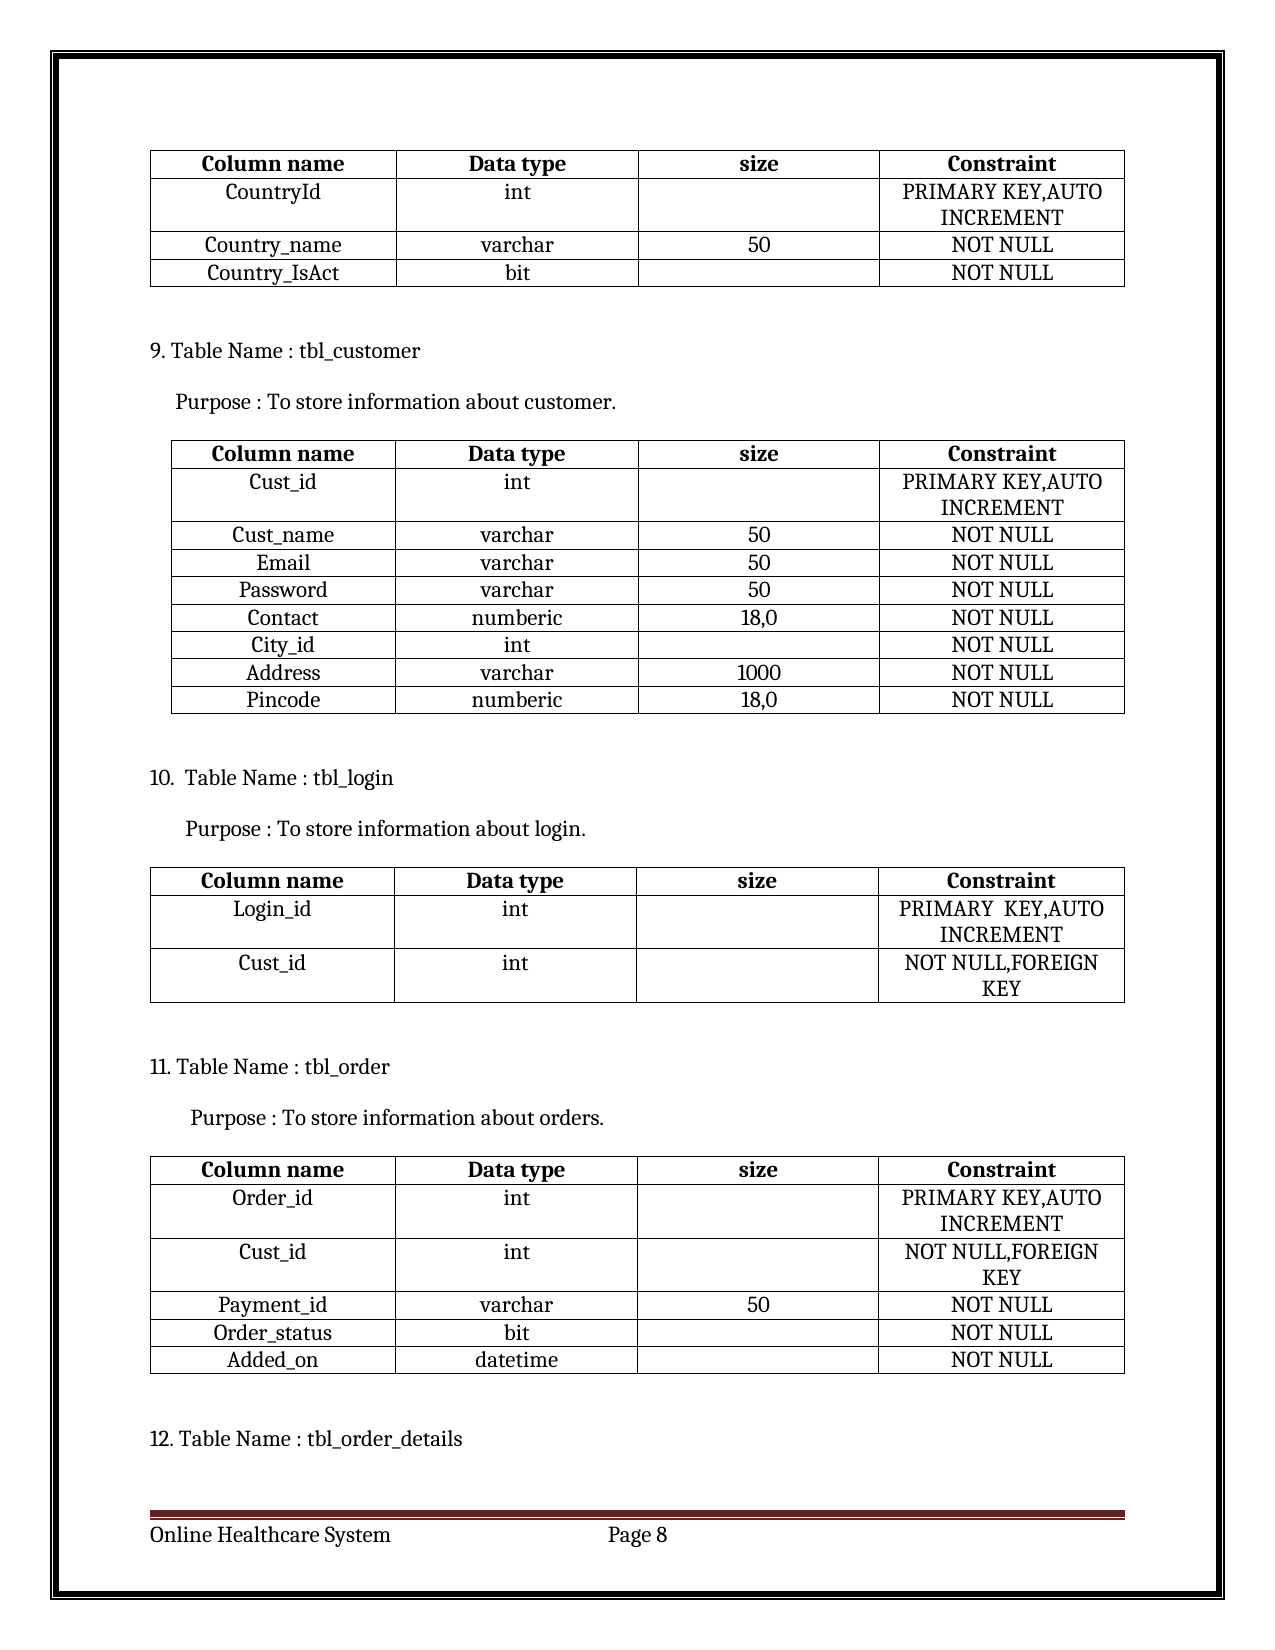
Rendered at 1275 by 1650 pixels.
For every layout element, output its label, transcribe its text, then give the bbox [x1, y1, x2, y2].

table_cell 50 [638, 1292, 878, 1318]
table_cell [639, 179, 879, 231]
text 11. Table Name : tbl_order [150, 1054, 1125, 1081]
table_cell Country_name [151, 232, 396, 258]
table_cell NOT NULL [880, 550, 1124, 576]
table_header size [639, 151, 879, 177]
table_header size [637, 868, 878, 894]
table_cell Cust_name [172, 522, 395, 549]
table_cell int [397, 179, 638, 231]
table_cell CountryId [151, 179, 396, 231]
table_cell 18,0 [639, 687, 879, 713]
table_cell Order_id [151, 1185, 395, 1237]
table_cell NOT NULL [879, 1320, 1124, 1346]
table_cell int [396, 469, 638, 521]
table_cell 50 [639, 550, 879, 576]
table_cell NOT NULL [880, 232, 1124, 258]
text Purpose : To store information about login. [150, 816, 1125, 842]
table_cell 18,0 [639, 605, 879, 631]
table_cell Pincode [172, 687, 395, 713]
table_header Column name [172, 441, 395, 467]
table_cell City_id [172, 632, 395, 658]
text 10. Table Name : tbl_login [150, 765, 1125, 791]
table_cell Cust_id [172, 469, 395, 521]
table_cell [638, 1185, 878, 1237]
table_cell PRIMARY KEY,AUTO INCREMENT [880, 469, 1124, 521]
table_cell Cust_id [151, 949, 394, 1002]
table_cell bit [396, 1320, 637, 1346]
table_cell [637, 949, 878, 1002]
table_cell Added_on [151, 1347, 395, 1373]
table_cell numberic [396, 687, 638, 713]
table_cell PRIMARY KEY,AUTO INCREMENT [879, 1185, 1124, 1237]
table_cell NOT NULL [880, 659, 1124, 686]
table_cell Login_id [151, 896, 394, 948]
table_cell Cust_id [151, 1239, 395, 1291]
table_cell int [395, 949, 636, 1002]
table_cell 1000 [639, 659, 879, 686]
table_cell [639, 260, 879, 286]
table_header Constraint [879, 868, 1124, 894]
text 9. Table Name : tbl_customer [150, 338, 1125, 364]
table_cell [638, 1239, 878, 1291]
table_cell int [396, 1185, 637, 1237]
text Purpose : To store information about customer. [150, 389, 1125, 415]
table_header Column name [151, 868, 394, 894]
table_cell [639, 632, 879, 658]
table_cell Contact [172, 605, 395, 631]
table_cell 50 [639, 522, 879, 549]
table_cell Password [172, 577, 395, 603]
table_cell NOT NULL [880, 522, 1124, 549]
table_cell varchar [396, 522, 638, 549]
table_cell datetime [396, 1347, 637, 1373]
table_header Column name [151, 1157, 395, 1184]
table_cell 50 [639, 577, 879, 603]
table_cell NOT NULL [880, 605, 1124, 631]
table_header Constraint [880, 151, 1124, 177]
table_header Data type [397, 151, 638, 177]
table_cell varchar [396, 1292, 637, 1318]
table_cell Email [172, 550, 395, 576]
table_cell NOT NULL [879, 1292, 1124, 1318]
table_header Column name [151, 151, 396, 177]
table_header Data type [396, 1157, 637, 1184]
table_cell NOT NULL [879, 1347, 1124, 1373]
table_header size [639, 441, 879, 467]
table_cell Address [172, 659, 395, 686]
table_cell 50 [639, 232, 879, 258]
table_cell NOT NULL [880, 260, 1124, 286]
table_cell bit [397, 260, 638, 286]
table_cell [639, 469, 879, 521]
table_cell [638, 1320, 878, 1346]
table_cell NOT NULL,FOREIGN KEY [879, 949, 1124, 1002]
table_cell numberic [396, 605, 638, 631]
table_cell int [395, 896, 636, 948]
table_cell varchar [396, 659, 638, 686]
table_cell PRIMARY KEY,AUTO INCREMENT [880, 179, 1124, 231]
table_cell [638, 1347, 878, 1373]
table_header Constraint [879, 1157, 1124, 1184]
table_cell [637, 896, 878, 948]
text Purpose : To store information about orders. [150, 1105, 1125, 1132]
table_cell Country_IsAct [151, 260, 396, 286]
table_cell varchar [396, 577, 638, 603]
table_header Constraint [880, 441, 1124, 467]
table_cell PRIMARY KEY,AUTO INCREMENT [879, 896, 1124, 948]
table_cell NOT NULL [880, 632, 1124, 658]
table_cell NOT NULL [880, 577, 1124, 603]
table_header size [638, 1157, 878, 1184]
table_cell Payment_id [151, 1292, 395, 1318]
table_cell varchar [397, 232, 638, 258]
table_cell varchar [396, 550, 638, 576]
text 12. Table Name : tbl_order_details [150, 1425, 1125, 1452]
table_cell int [396, 1239, 637, 1291]
table_cell int [396, 632, 638, 658]
table_header Data type [396, 441, 638, 467]
table_cell NOT NULL,FOREIGN KEY [879, 1239, 1124, 1291]
table_header Data type [395, 868, 636, 894]
table_cell Order_status [151, 1320, 395, 1346]
table_cell NOT NULL [880, 687, 1124, 713]
